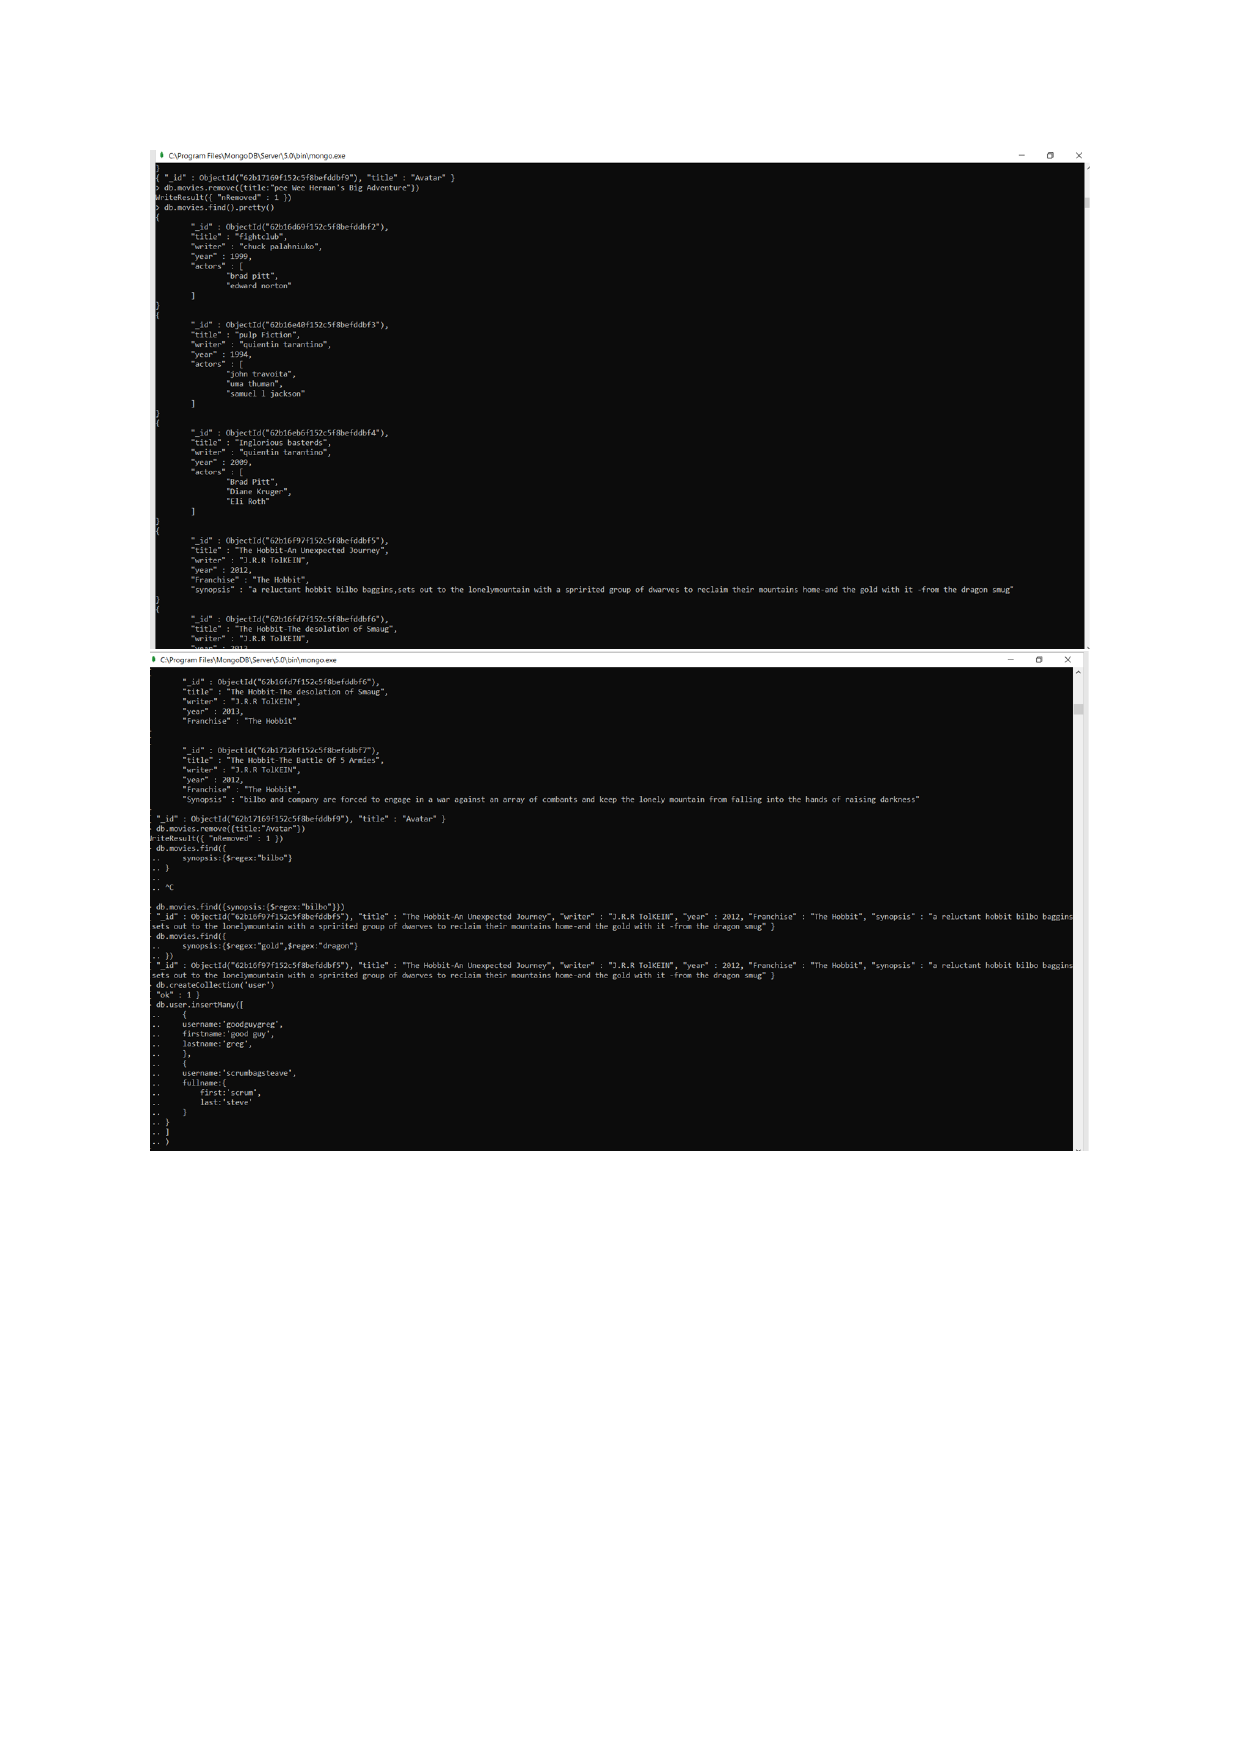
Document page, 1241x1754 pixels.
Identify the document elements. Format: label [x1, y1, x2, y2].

picture [150, 651, 1089, 1151]
picture [150, 150, 1090, 649]
